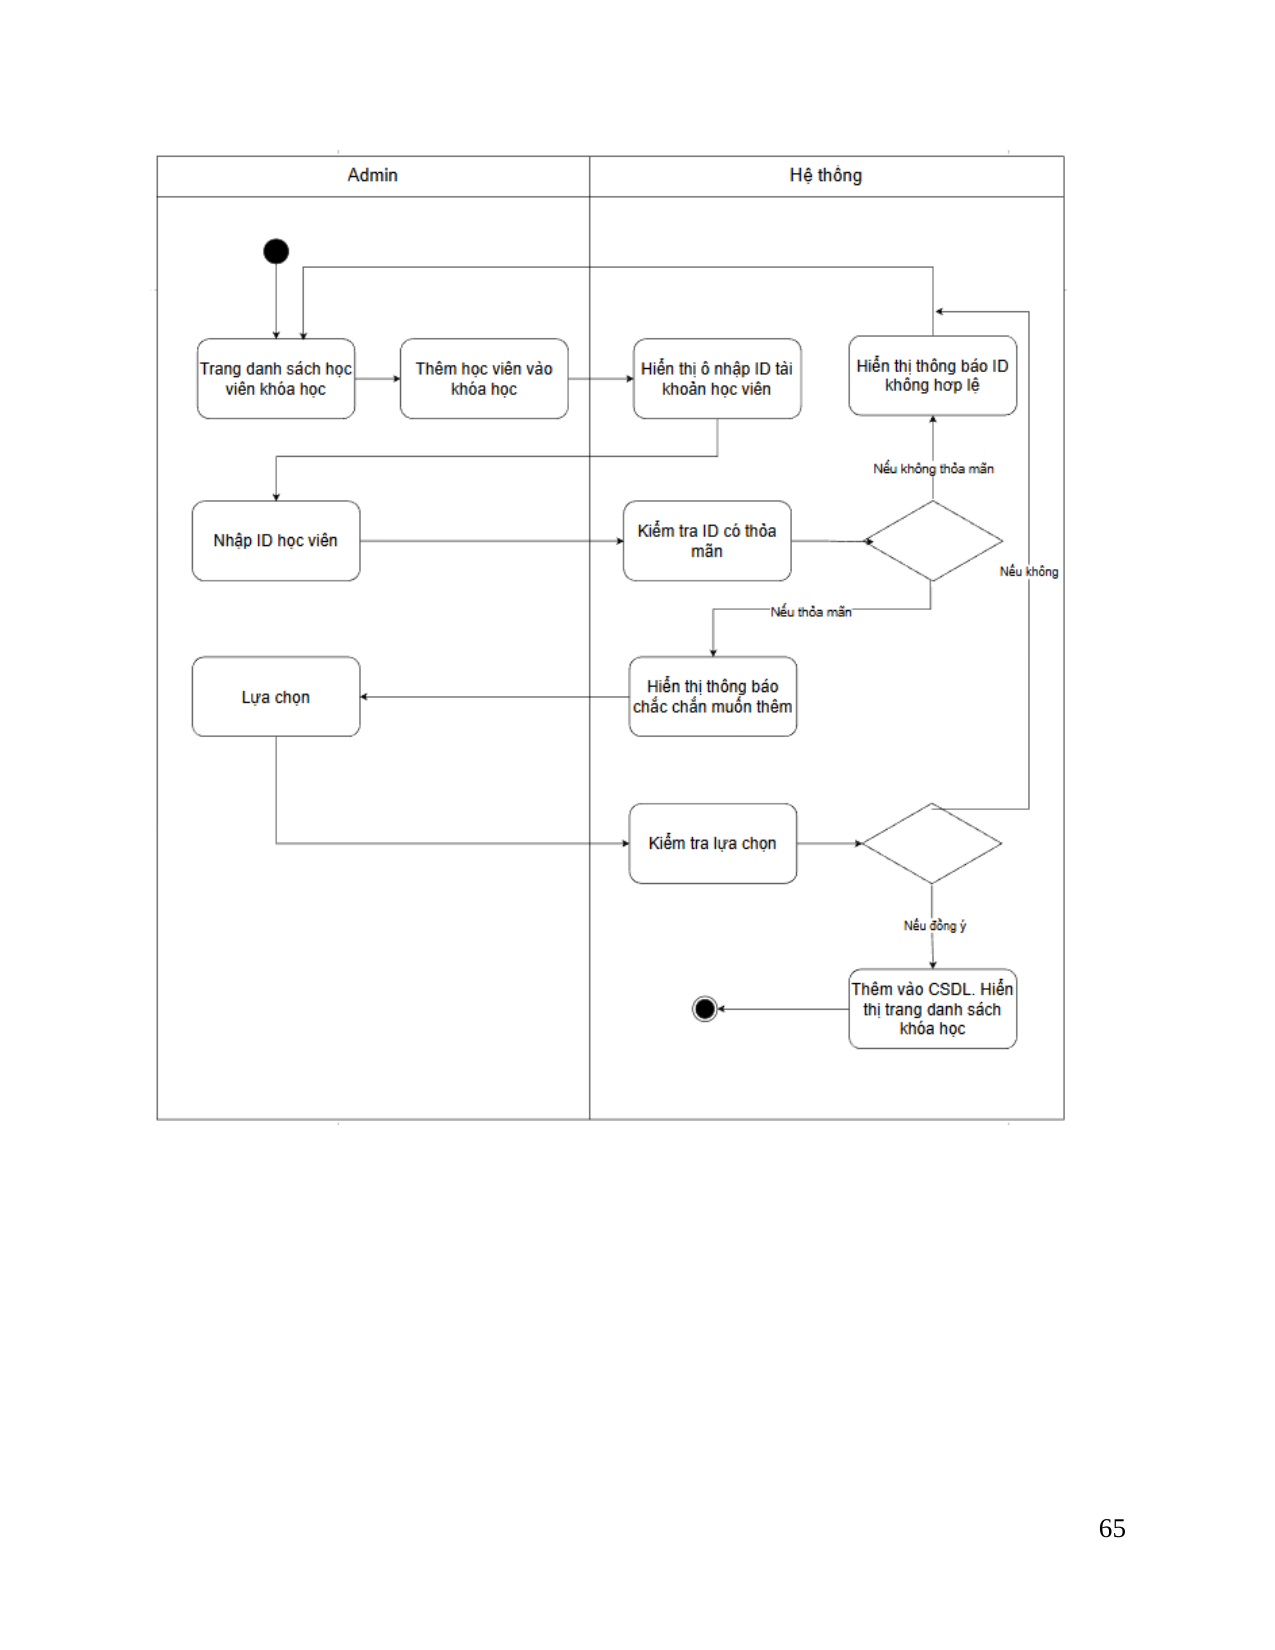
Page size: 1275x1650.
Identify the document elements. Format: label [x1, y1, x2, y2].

picture [150, 150, 1069, 1125]
